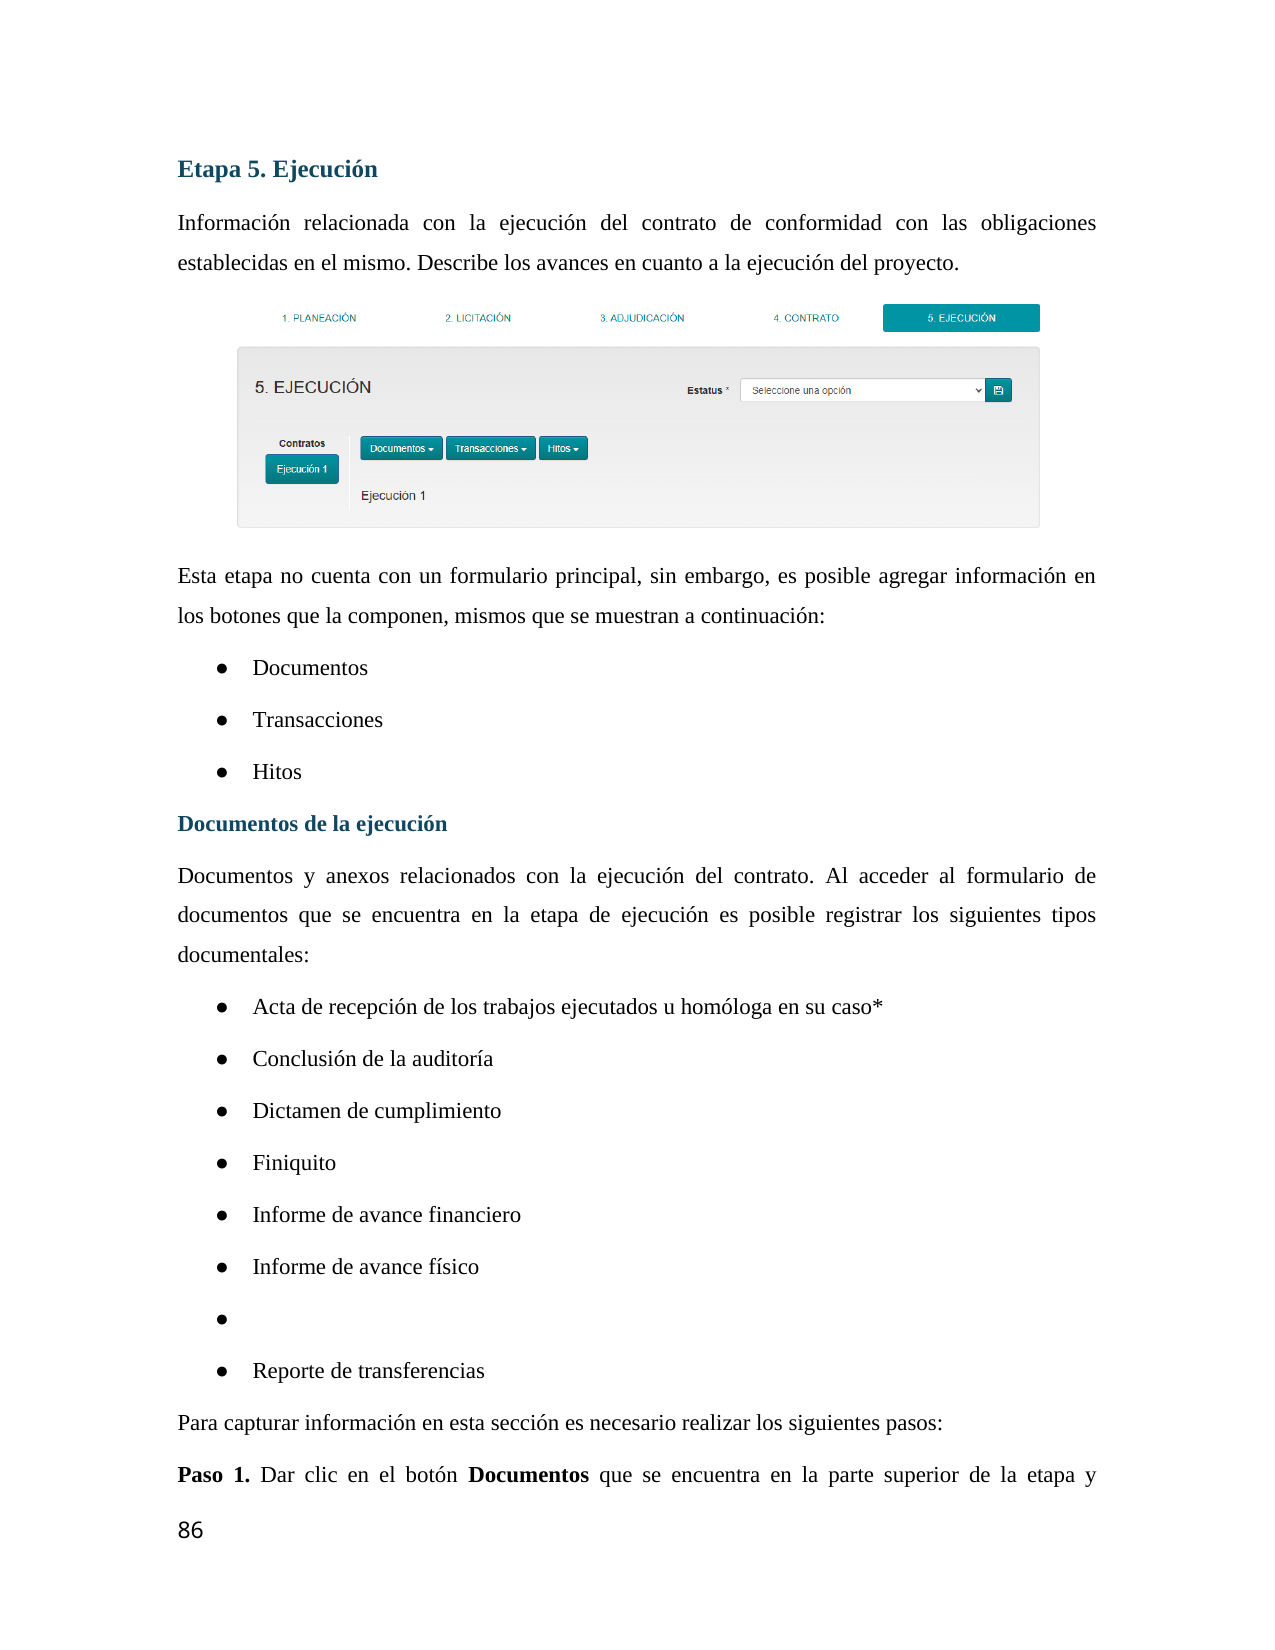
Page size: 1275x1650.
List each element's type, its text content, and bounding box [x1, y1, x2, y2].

list Conclusión de la auditoría [215, 1045, 1098, 1071]
list Hitos [215, 758, 1098, 784]
text Documentos y anexos relacionados con la ejecución del contrato. Al acceder al formulario de documentos que se encuentra en la etapa de ejecución es posible registrar los siguientes tipos documentales: [177, 862, 1098, 967]
list Reporte de transferencias [215, 1357, 1098, 1383]
text Esta etapa no cuenta con un formulario principal, sin embargo, es posible agregar información en los botones que la componen, mismos que se muestran a continuación: [177, 563, 1098, 628]
list Informe de avance físico [215, 1253, 1098, 1279]
text Información relacionada con la ejecución del contrato de conformidad con las obligaciones establecidas en el mismo. Describe los avances en cuanto a la ejecución del proyecto. [177, 209, 1098, 275]
list Transacciones [215, 706, 1098, 732]
list Finiquito [215, 1149, 1098, 1175]
list Acta de recepción de los trabajos ejecutados u homóloga en su caso* [215, 993, 1098, 1019]
text Para capturar información en esta sección es necesario realizar los siguientes pasos: [177, 1409, 1098, 1435]
list Informe de avance financiero [215, 1201, 1098, 1227]
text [177, 1461, 1098, 1487]
subtitle Documentos de la ejecución [177, 810, 1098, 836]
list Documentos [215, 654, 1098, 680]
picture [225, 301, 1050, 535]
list Dictamen de cumplimiento [215, 1097, 1098, 1123]
subtitle Etapa 5. Ejecución [177, 154, 1098, 183]
